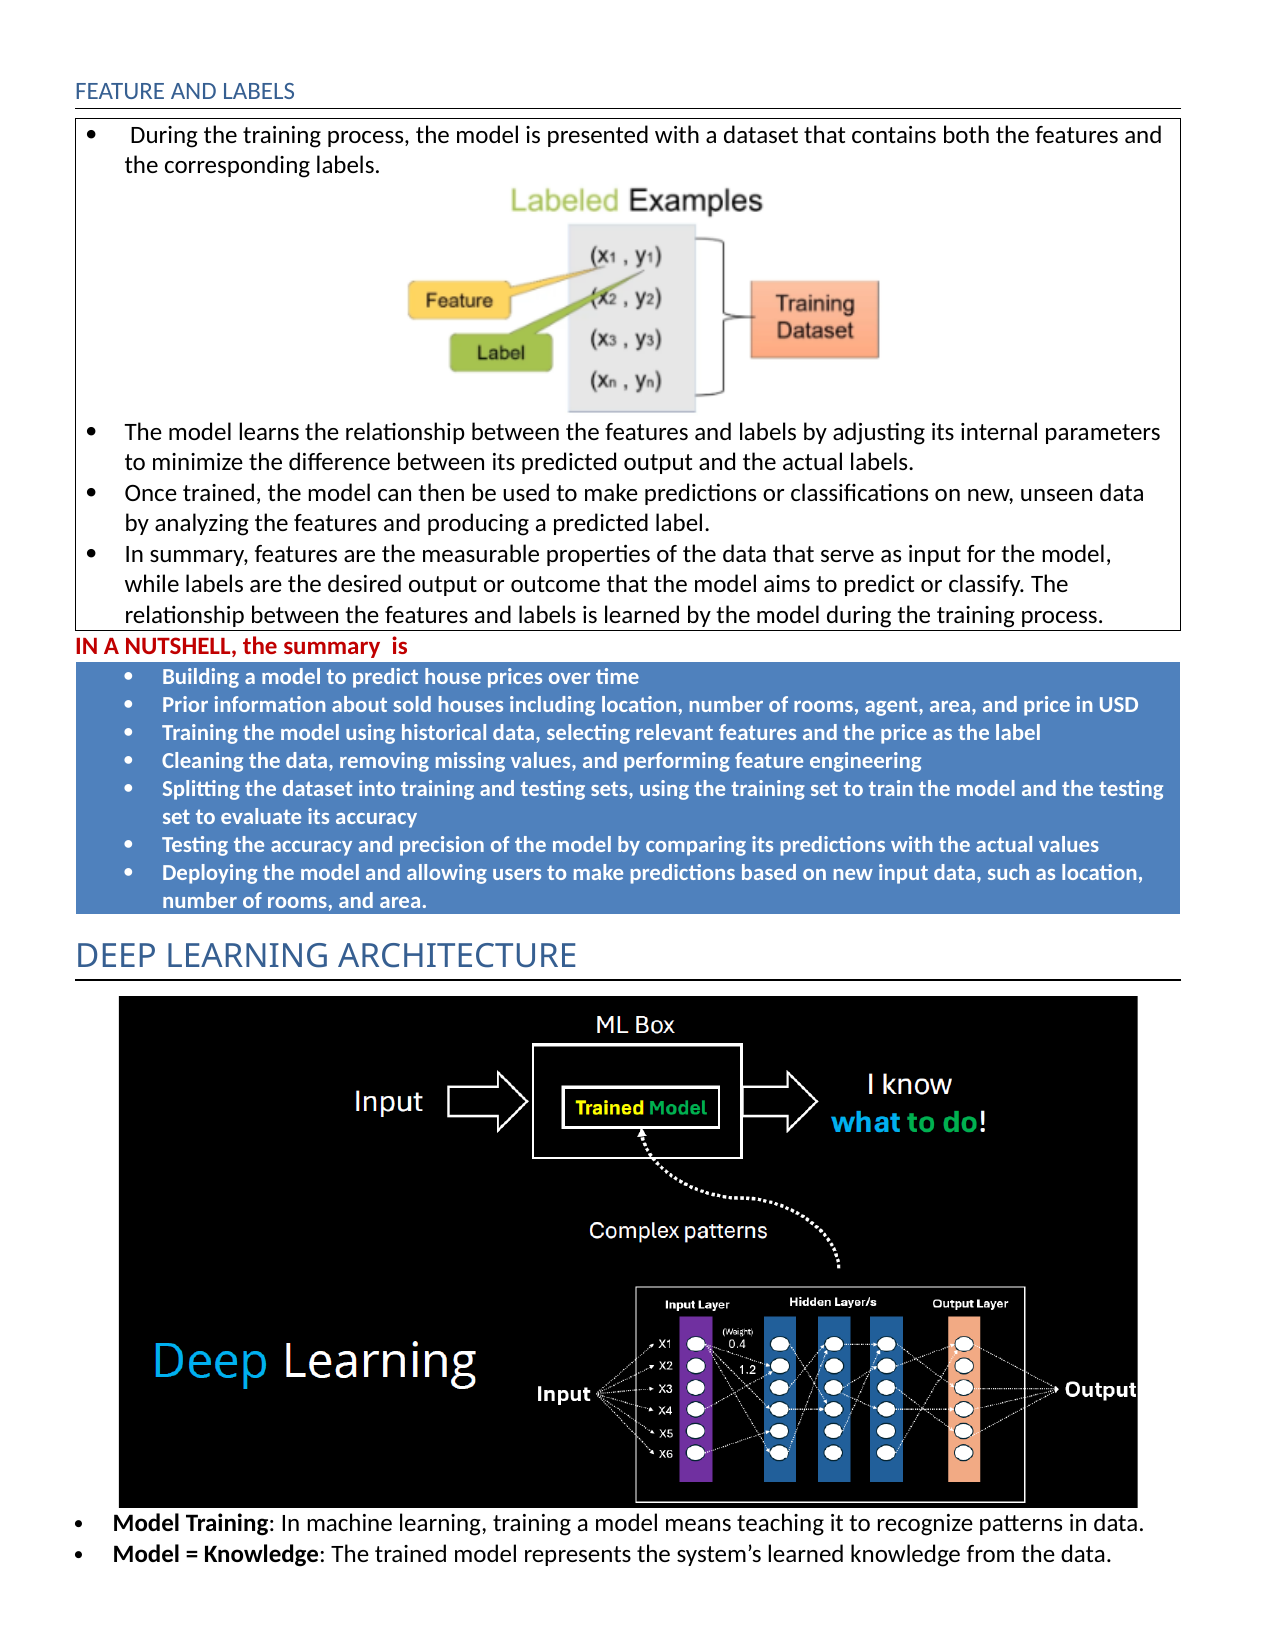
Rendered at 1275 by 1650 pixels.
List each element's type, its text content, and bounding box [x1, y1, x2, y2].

table_header Building a model to predict house prices over time Prior information about sold houses including location, number of rooms, agent, area, and price in USD Training the model using historical data, selecting relevant features and the price as the label Cleaning the data, removing missing values, and performing feature engineering Splitting the dataset into training and testing sets, using the training set to train the model and the testing set to evaluate its accuracy Testing the accuracy and precision of the model by comparing its predictions with the actual values Deploying the model and allowing users to make predictions based on new input data, such as location, number of rooms, and area. [76, 662, 1180, 914]
picture [118, 996, 1138, 1508]
table_header During the training process, the model is presented with a dataset that contains both the features and the corresponding labels. The model learns the relationship between the features and labels by adjusting its internal parameters to minimize the difference between its predicted output and the actual labels. Once trained, the model can then be used to make predictions or classifications on new, unseen data by analyzing the features and producing a predicted label. In summary, features are the measurable properties of the data that serve as input for the model, while labels are the desired output or outcome that the model aims to predict or classify. The relationship between the features and labels is learned by the model during the training process. [76, 119, 1180, 629]
subtitle DEEP LEARNING ARCHITECTURE [75, 932, 1181, 979]
picture [405, 180, 889, 416]
subtitle FEATURE AND LABELS [75, 75, 1181, 108]
list Model = Knowledge: The trained model represents the system’s learned knowledge from the data. [75, 1538, 1181, 1568]
list Model Training: In machine learning, training a model means teaching it to recognize patterns in data. [75, 1507, 1181, 1538]
text IN A NUTSHELL, the summary is [75, 631, 1181, 661]
